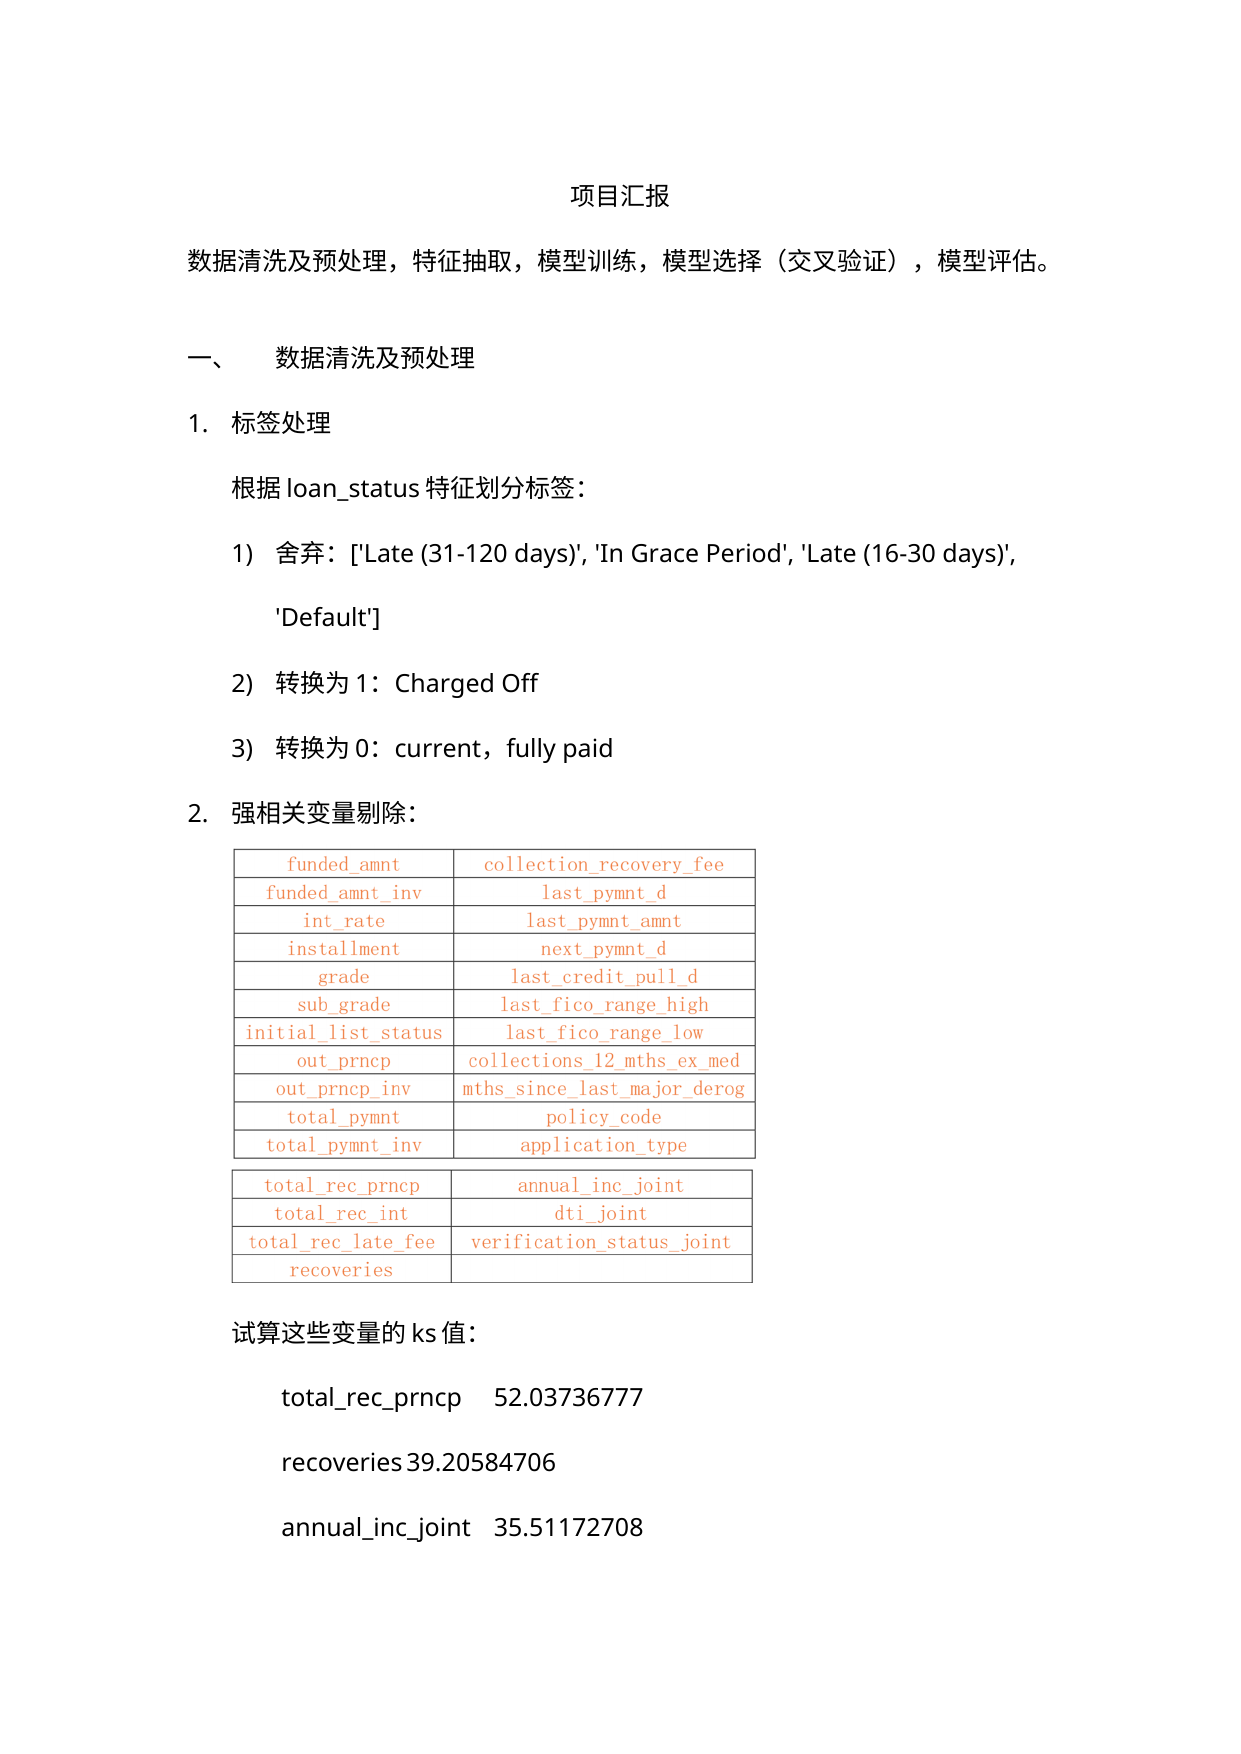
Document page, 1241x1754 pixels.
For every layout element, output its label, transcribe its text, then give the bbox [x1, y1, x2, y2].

list 数据清洗及预处理 [187, 324, 1053, 389]
list 转换为1：﻿Charged Off [231, 649, 1053, 714]
text 项目汇报 [187, 162, 1053, 227]
list 试算这些变量的ks值： [231, 1299, 1053, 1364]
list ﻿根据loan_status特征划分标签： [231, 454, 1053, 519]
list recoveries 39.20584706 [231, 1429, 1053, 1494]
list total_rec_prncp 52.03736777 [231, 1364, 1053, 1429]
picture [231, 844, 757, 1160]
list annual_inc_joint 35.51172708 [231, 1494, 1053, 1559]
list 标签处理 [187, 389, 1053, 454]
text 数据清洗及预处理，特征抽取，模型训练，模型选择（交叉验证），模型评估。 [187, 227, 1053, 292]
list ﻿舍弃：['Late (31-120 days)', 'In Grace Period', 'Late (16-30 days)', 'Default'] [231, 519, 1053, 649]
list 转换为0：current，fully paid [231, 714, 1053, 779]
list 强相关变量剔除： [187, 779, 1053, 844]
picture [231, 1169, 754, 1283]
